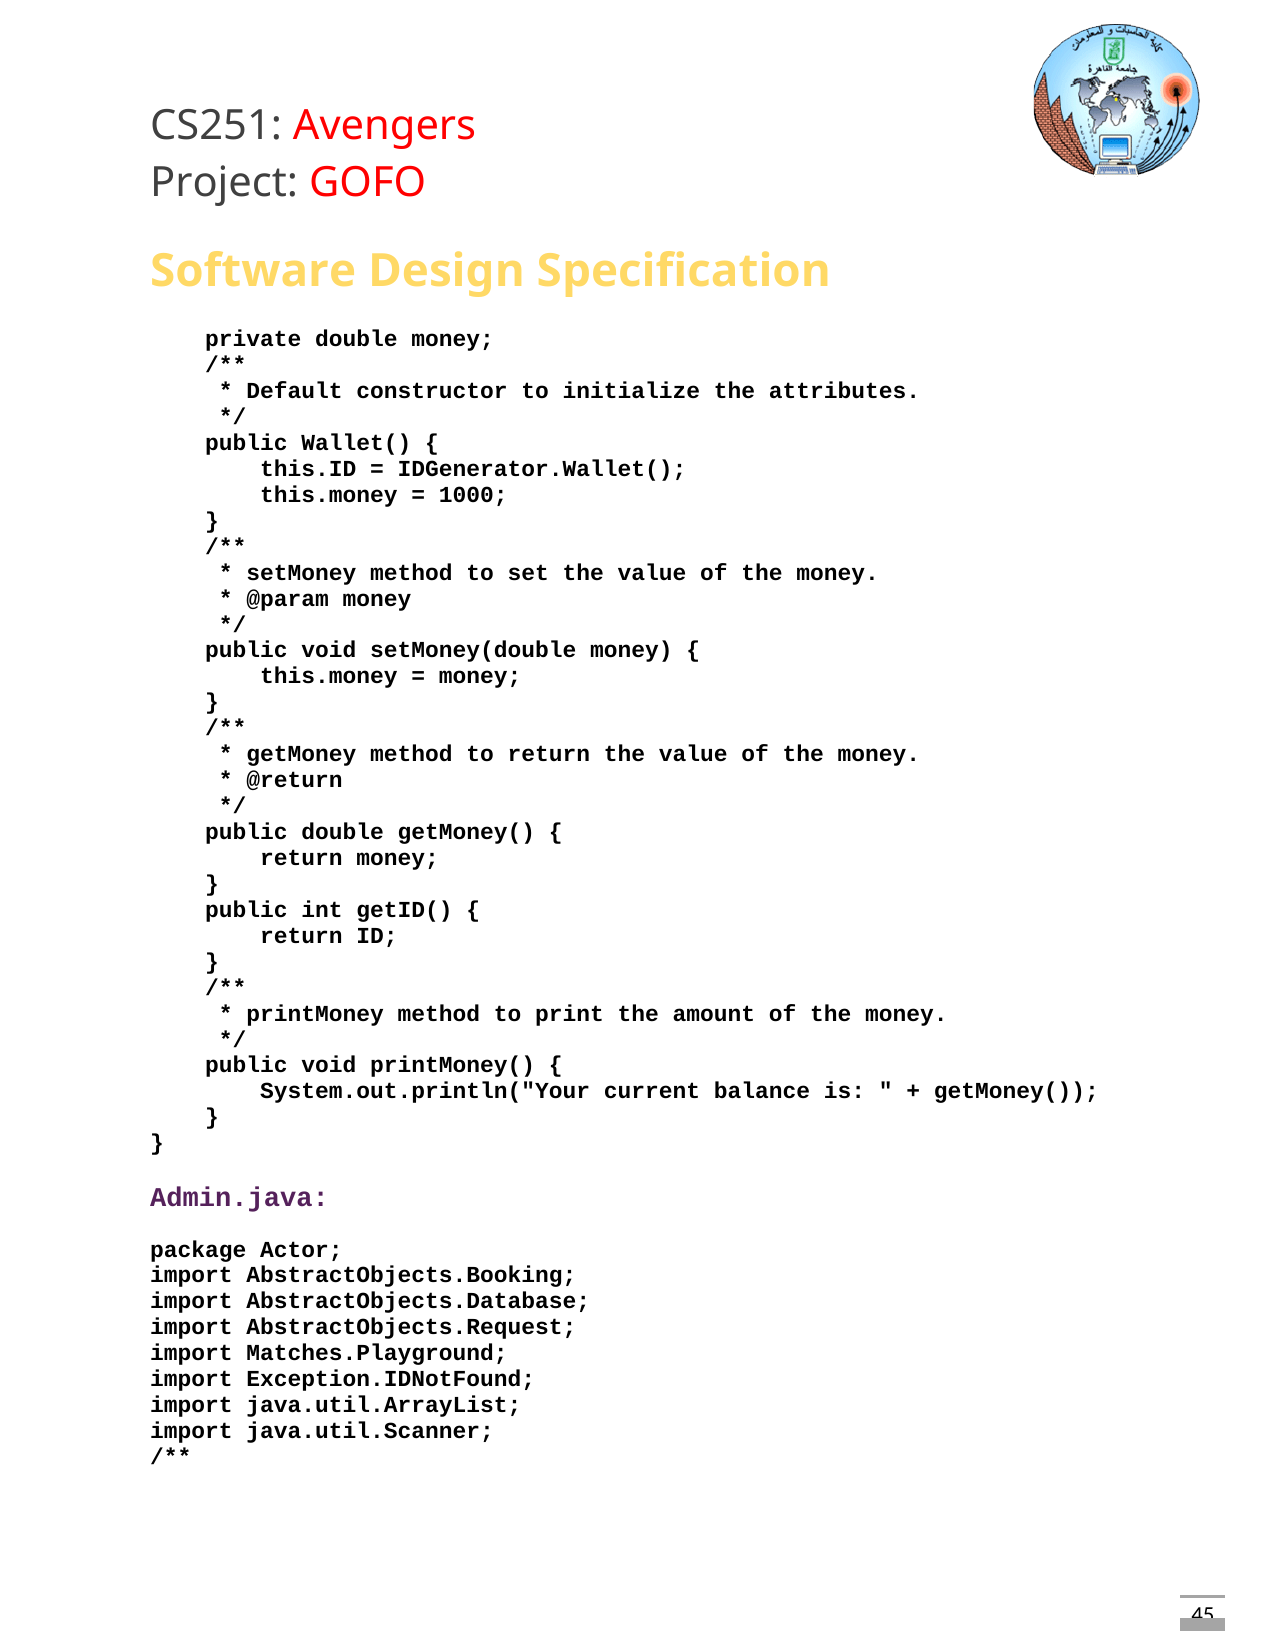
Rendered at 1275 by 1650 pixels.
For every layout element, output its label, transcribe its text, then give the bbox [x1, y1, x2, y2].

text } [150, 872, 1125, 898]
text * setMoney method to set the value of the money. [150, 561, 1125, 587]
text */ [150, 405, 1125, 431]
text import AbstractObjects.Request; [150, 1316, 1125, 1342]
text * getMoney method to return the value of the money. [150, 743, 1125, 768]
text /** [150, 1445, 1125, 1471]
text private double money; [150, 328, 1125, 353]
text /** [150, 535, 1125, 561]
text package Actor; [150, 1238, 1125, 1264]
text */ [150, 794, 1125, 820]
text } [150, 950, 1125, 976]
text Admin.java: [150, 1183, 1125, 1214]
text public double getMoney() { [150, 820, 1125, 846]
text import Exception.IDNotFound; [150, 1368, 1125, 1393]
text } [150, 1132, 1125, 1158]
text import AbstractObjects.Database; [150, 1290, 1125, 1316]
text * Default constructor to initialize the attributes. [150, 379, 1125, 405]
text * @return [150, 768, 1125, 794]
text import AbstractObjects.Booking; [150, 1264, 1125, 1290]
text this.money = money; [150, 665, 1125, 691]
text /** [150, 353, 1125, 379]
text /** [150, 976, 1125, 1002]
text public int getID() { [150, 898, 1125, 924]
text /** [150, 717, 1125, 743]
text public void setMoney(double money) { [150, 639, 1125, 665]
text public Wallet() { [150, 431, 1125, 457]
text this.ID = IDGenerator.Wallet(); [150, 457, 1125, 483]
text * @param money [150, 587, 1125, 613]
text public void printMoney() { [150, 1054, 1125, 1080]
text System.out.println("Your current balance is: " + getMoney()); [150, 1080, 1125, 1106]
text * printMoney method to print the amount of the money. [150, 1002, 1125, 1028]
text */ [150, 1028, 1125, 1054]
text return ID; [150, 924, 1125, 950]
text } [150, 509, 1125, 535]
text return money; [150, 846, 1125, 872]
picture [1033, 24, 1201, 180]
text } [150, 1106, 1125, 1132]
text import Matches.Playground; [150, 1342, 1125, 1368]
text } [150, 691, 1125, 717]
text import java.util.Scanner; [150, 1419, 1125, 1445]
text */ [150, 613, 1125, 639]
text import java.util.ArrayList; [150, 1393, 1125, 1419]
text this.money = 1000; [150, 483, 1125, 509]
